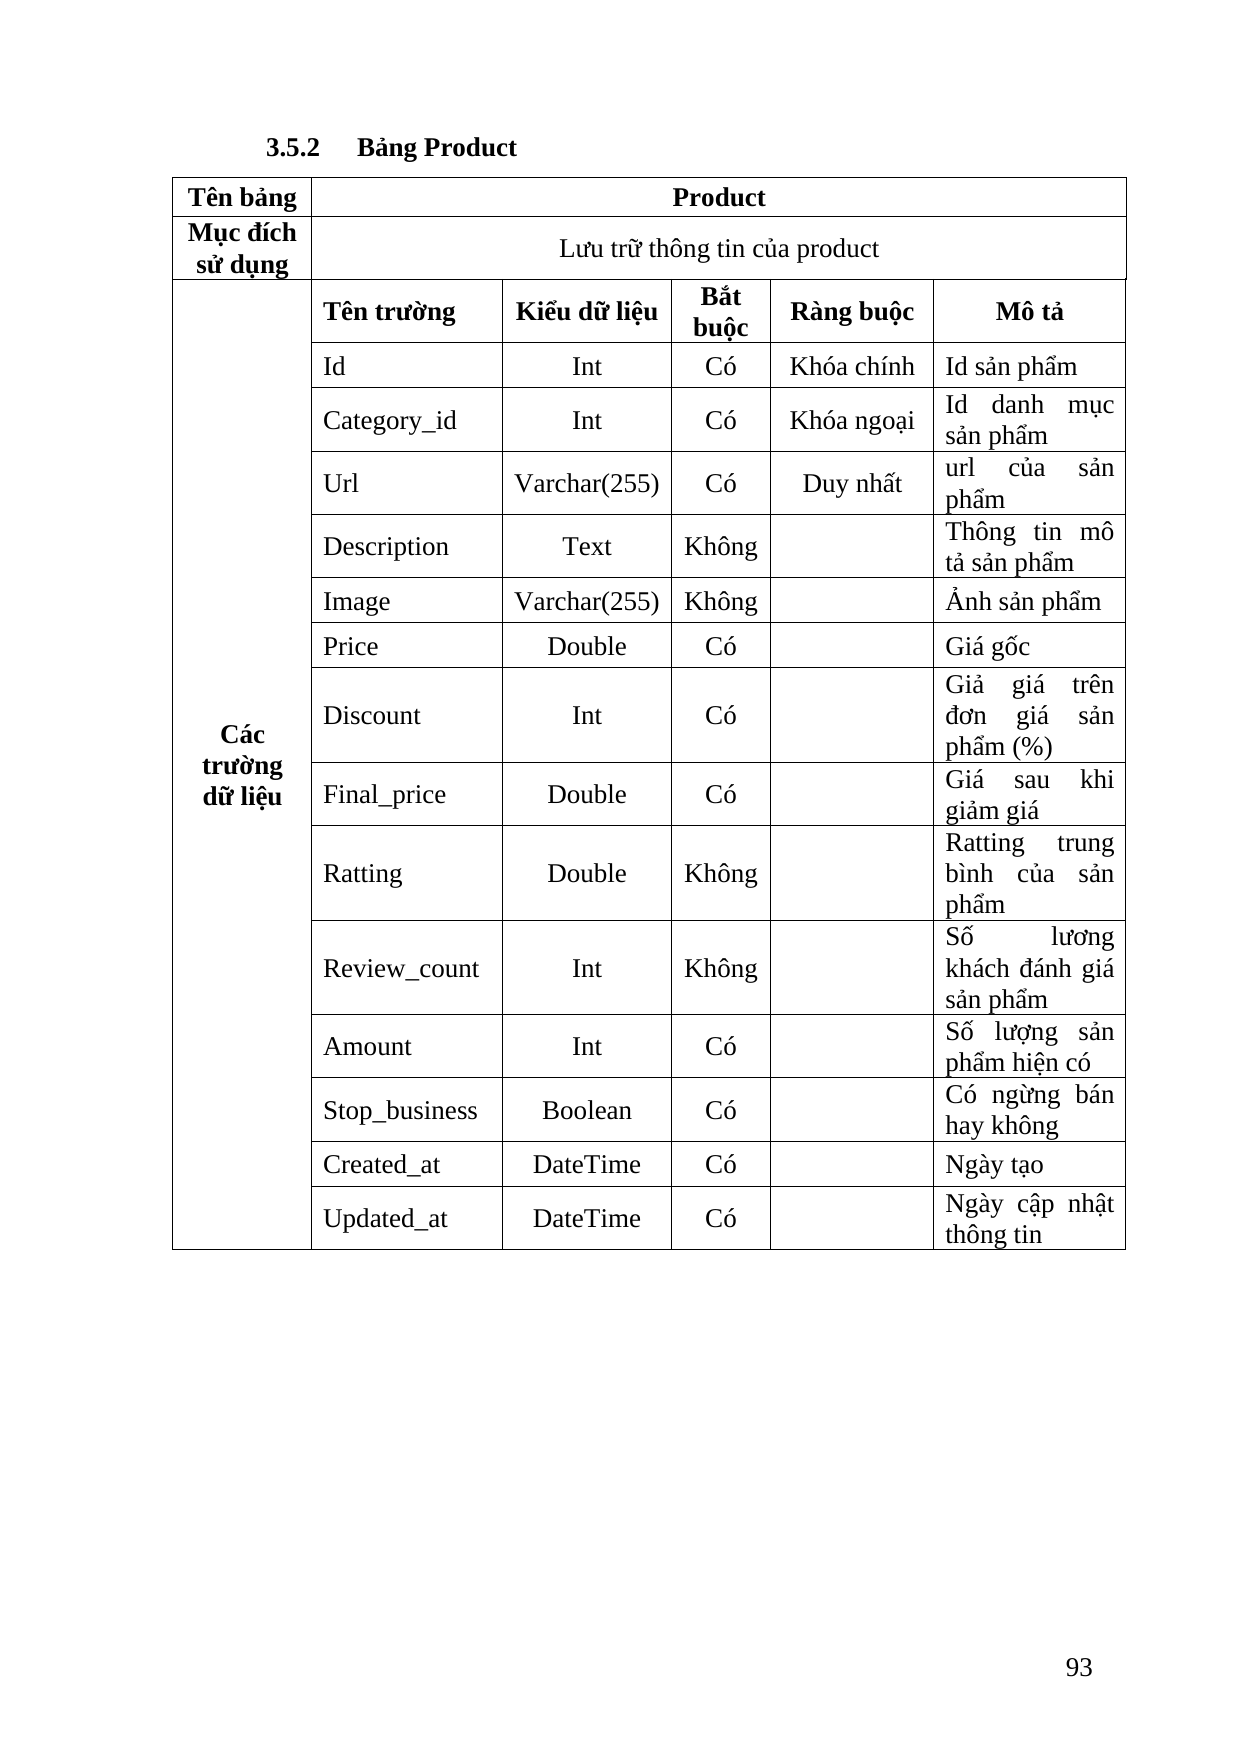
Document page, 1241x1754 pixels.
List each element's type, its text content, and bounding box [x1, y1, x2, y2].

table_cell Các trường dữ liệu [173, 280, 311, 1249]
table_cell Varchar(255) [503, 452, 671, 514]
table_header Product [312, 178, 1126, 216]
table_cell [771, 763, 933, 825]
table_cell Giá gốc [934, 623, 1125, 667]
table_cell [771, 1187, 933, 1249]
table_cell Updated_at [312, 1187, 502, 1249]
table_cell Int [503, 668, 671, 762]
table_cell Double [503, 623, 671, 667]
table_cell Mô tả [934, 280, 1125, 342]
table_cell Int [503, 1015, 671, 1077]
table_cell Có [672, 623, 770, 667]
table_cell Có [672, 763, 770, 825]
table_cell Final_price [312, 763, 502, 825]
table_cell Khóa ngoại [771, 388, 933, 451]
table_cell Ratting [312, 826, 502, 919]
table_cell Có [672, 388, 770, 451]
table_cell Double [503, 763, 671, 825]
table_cell DateTime [503, 1142, 671, 1186]
table_cell Id [312, 343, 502, 387]
table_cell [771, 668, 933, 762]
table_cell Ngày tạo [934, 1142, 1125, 1186]
table_cell Int [503, 343, 671, 387]
table_cell [771, 826, 933, 919]
table_cell Int [503, 921, 671, 1014]
table_cell Giả giá trên đơn giá sản phẩm (%) [934, 668, 1125, 762]
table_cell [771, 515, 933, 577]
table_cell [771, 1078, 933, 1141]
table_cell Category_id [312, 388, 502, 451]
table_cell Không [672, 921, 770, 1014]
table_cell Có [672, 1187, 770, 1249]
table_cell [771, 623, 933, 667]
table_cell Review_count [312, 921, 502, 1014]
table_cell Có [672, 1015, 770, 1077]
table_cell url của sản phẩm [934, 452, 1125, 514]
table_cell [771, 921, 933, 1014]
table_cell Số lượng sản phẩm hiện có [934, 1015, 1125, 1077]
table_cell Amount [312, 1015, 502, 1077]
table_cell [771, 1015, 933, 1077]
table_cell [771, 1142, 933, 1186]
table_cell Bắt buộc [672, 280, 770, 342]
table_cell Kiểu dữ liệu [503, 280, 671, 342]
table_cell Ngày cập nhật thông tin [934, 1187, 1125, 1249]
table_cell Image [312, 578, 502, 622]
table_cell Int [503, 388, 671, 451]
table_cell Không [672, 515, 770, 577]
table_cell Id danh mục sản phẩm [934, 388, 1125, 451]
table_cell Không [672, 578, 770, 622]
table_cell Duy nhất [771, 452, 933, 514]
table_cell Ràng buộc [771, 280, 933, 342]
table_cell Discount [312, 668, 502, 762]
table_cell Ảnh sản phẩm [934, 578, 1125, 622]
table_cell Id sản phẩm [934, 343, 1125, 387]
table_cell Khóa chính [771, 343, 933, 387]
table_cell Có [672, 668, 770, 762]
subtitle Bảng Product [266, 131, 1092, 162]
table_cell Boolean [503, 1078, 671, 1141]
table_cell Tên trường [312, 280, 502, 342]
table_cell Có [672, 1078, 770, 1141]
table_cell Price [312, 623, 502, 667]
table_cell Số lương khách đánh giá sản phẩm [934, 921, 1125, 1014]
table_cell Text [503, 515, 671, 577]
table_header Tên bảng [173, 178, 311, 216]
table_cell Có [672, 343, 770, 387]
table_cell [771, 578, 933, 622]
table_cell Không [672, 826, 770, 919]
table_cell Thông tin mô tả sản phẩm [934, 515, 1125, 577]
table_cell Giá sau khi giảm giá [934, 763, 1125, 825]
table_cell Double [503, 826, 671, 919]
table_cell Stop_business [312, 1078, 502, 1141]
table_cell Created_at [312, 1142, 502, 1186]
table_cell Url [312, 452, 502, 514]
table_cell Có [672, 1142, 770, 1186]
table_cell Có ngừng bán hay không [934, 1078, 1125, 1141]
table_cell Lưu trữ thông tin của product [312, 217, 1126, 279]
table_cell Có [672, 452, 770, 514]
table_cell DateTime [503, 1187, 671, 1249]
table_cell Description [312, 515, 502, 577]
table_cell Ratting trung bình của sản phẩm [934, 826, 1125, 919]
table_cell Mục đích sử dụng [173, 217, 311, 279]
table_cell Varchar(255) [503, 578, 671, 622]
